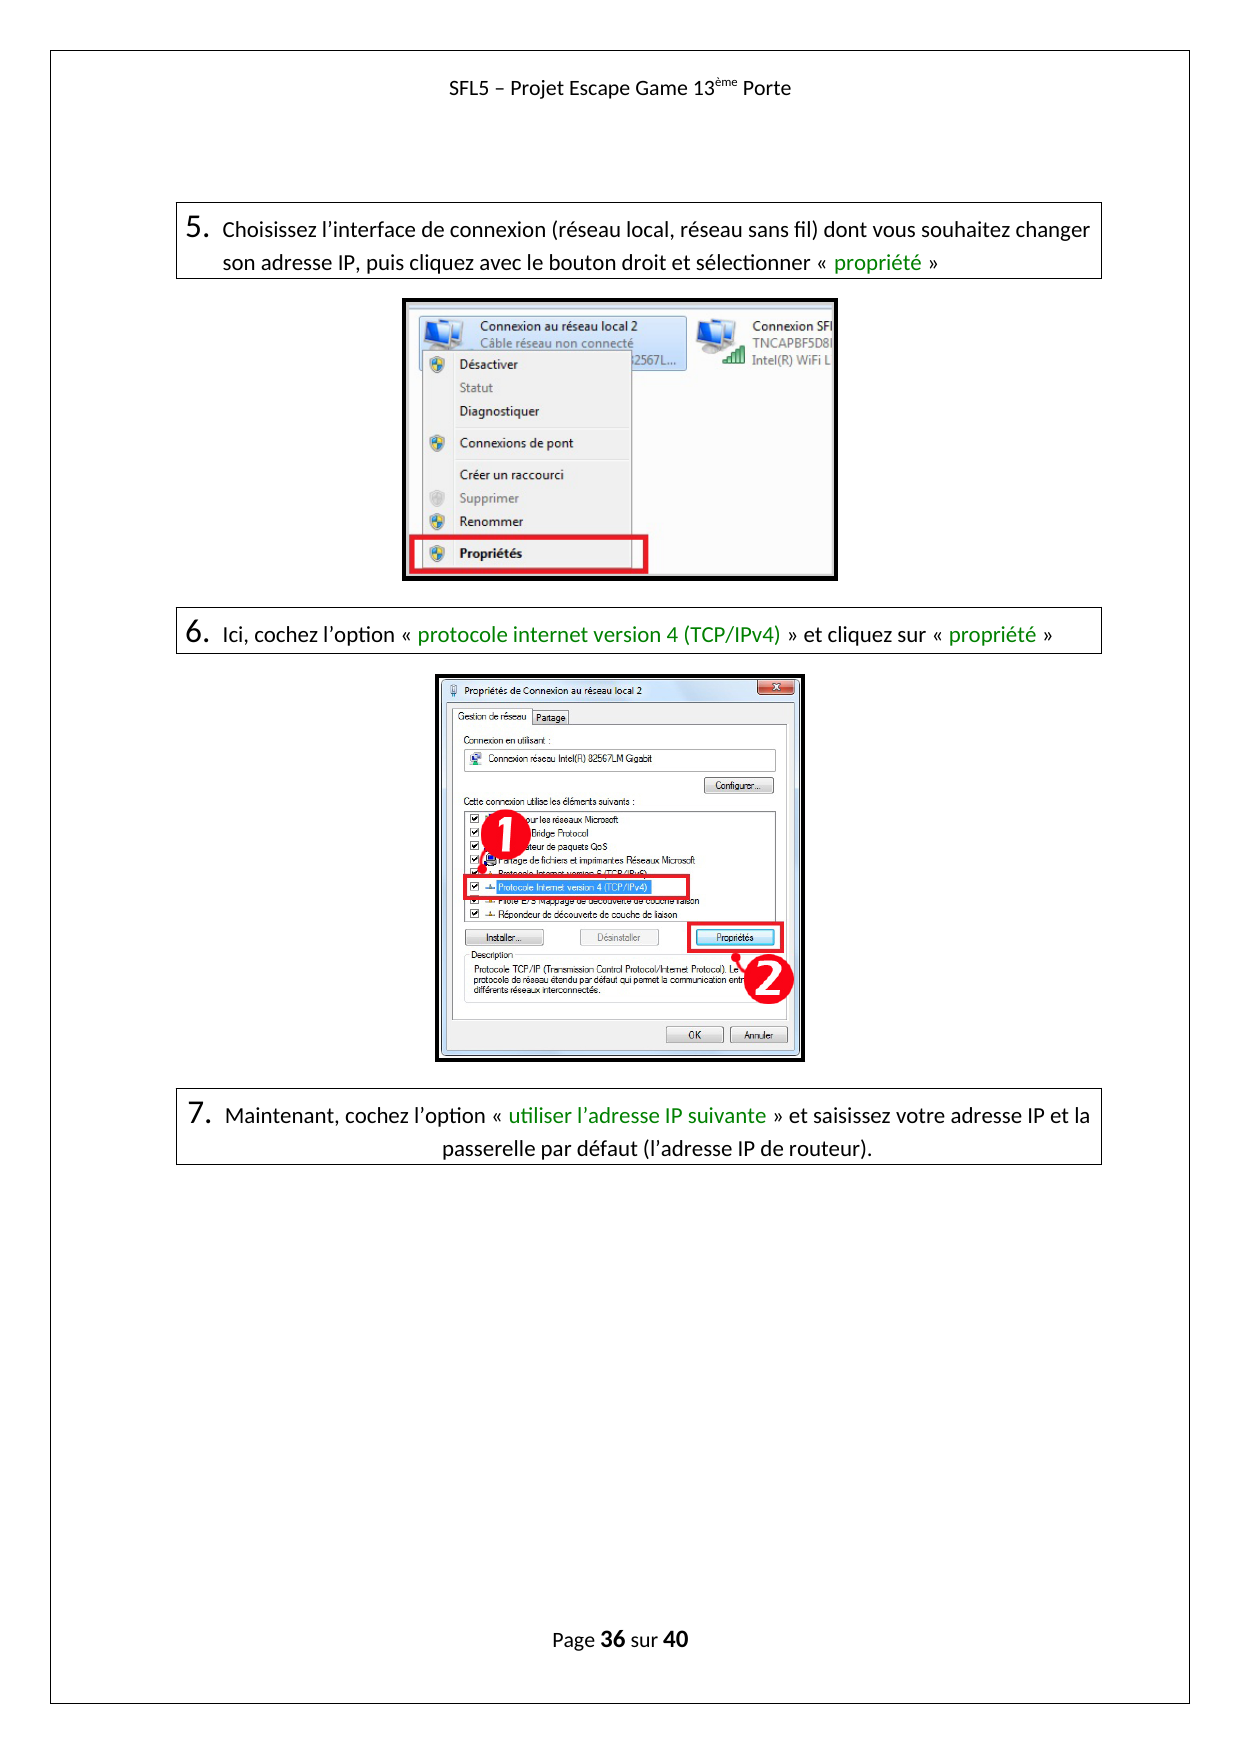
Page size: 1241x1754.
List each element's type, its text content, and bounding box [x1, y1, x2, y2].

list Choisissez l’interface de connexion (réseau local, réseau sans fil) dont vous souhaitez changer son adresse IP, puis cliquez avec le bouton droit et sélectionner « propriété » [177, 203, 1101, 278]
picture [439, 678, 801, 1058]
list Ici, cochez l’option « protocole internet version 4 (TCP/IPv4) » et cliquez sur « propriété » [177, 608, 1101, 653]
picture [406, 302, 834, 576]
list Maintenant, cochez l’option « utiliser l’adresse IP suivante » et saisissez votre adresse IP et la passerelle par défaut (l’adresse IP de routeur). [177, 1089, 1101, 1164]
